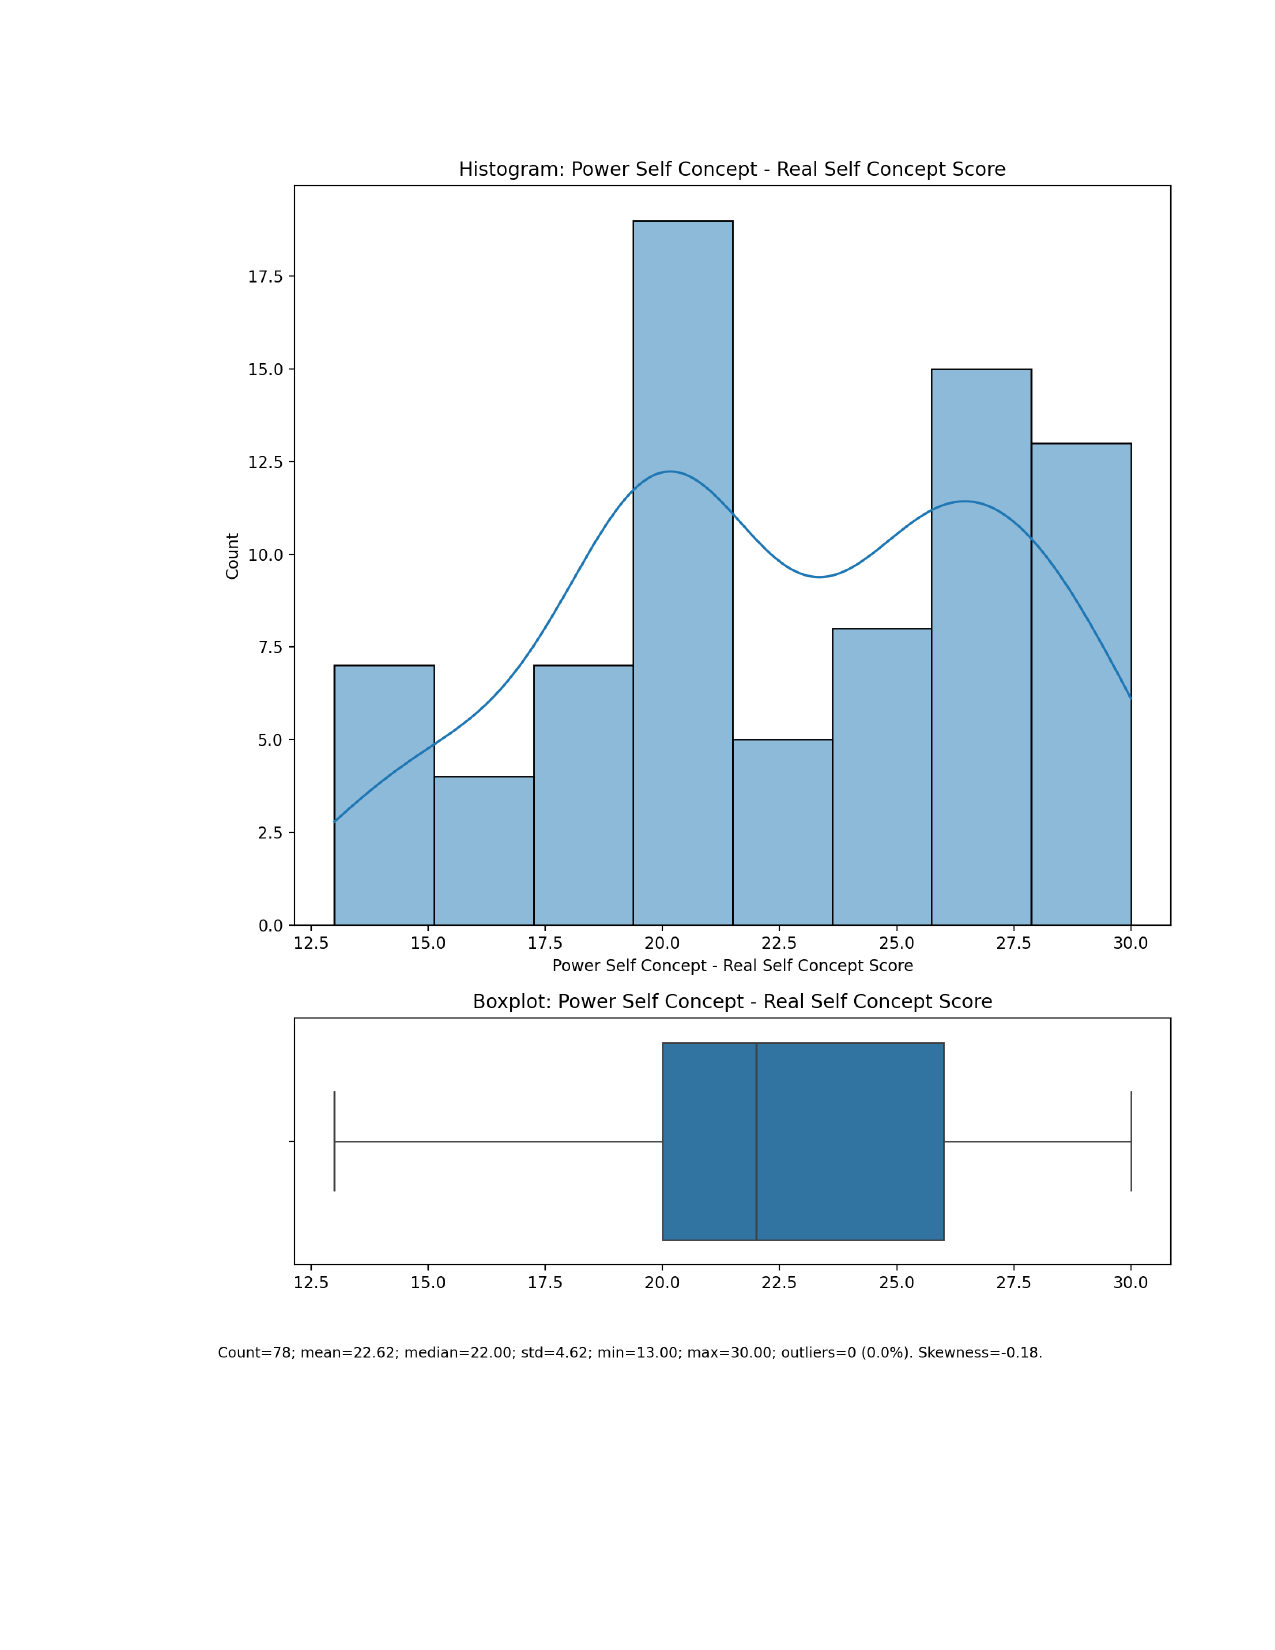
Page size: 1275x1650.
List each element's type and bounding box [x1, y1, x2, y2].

picture [206, 150, 1182, 1371]
